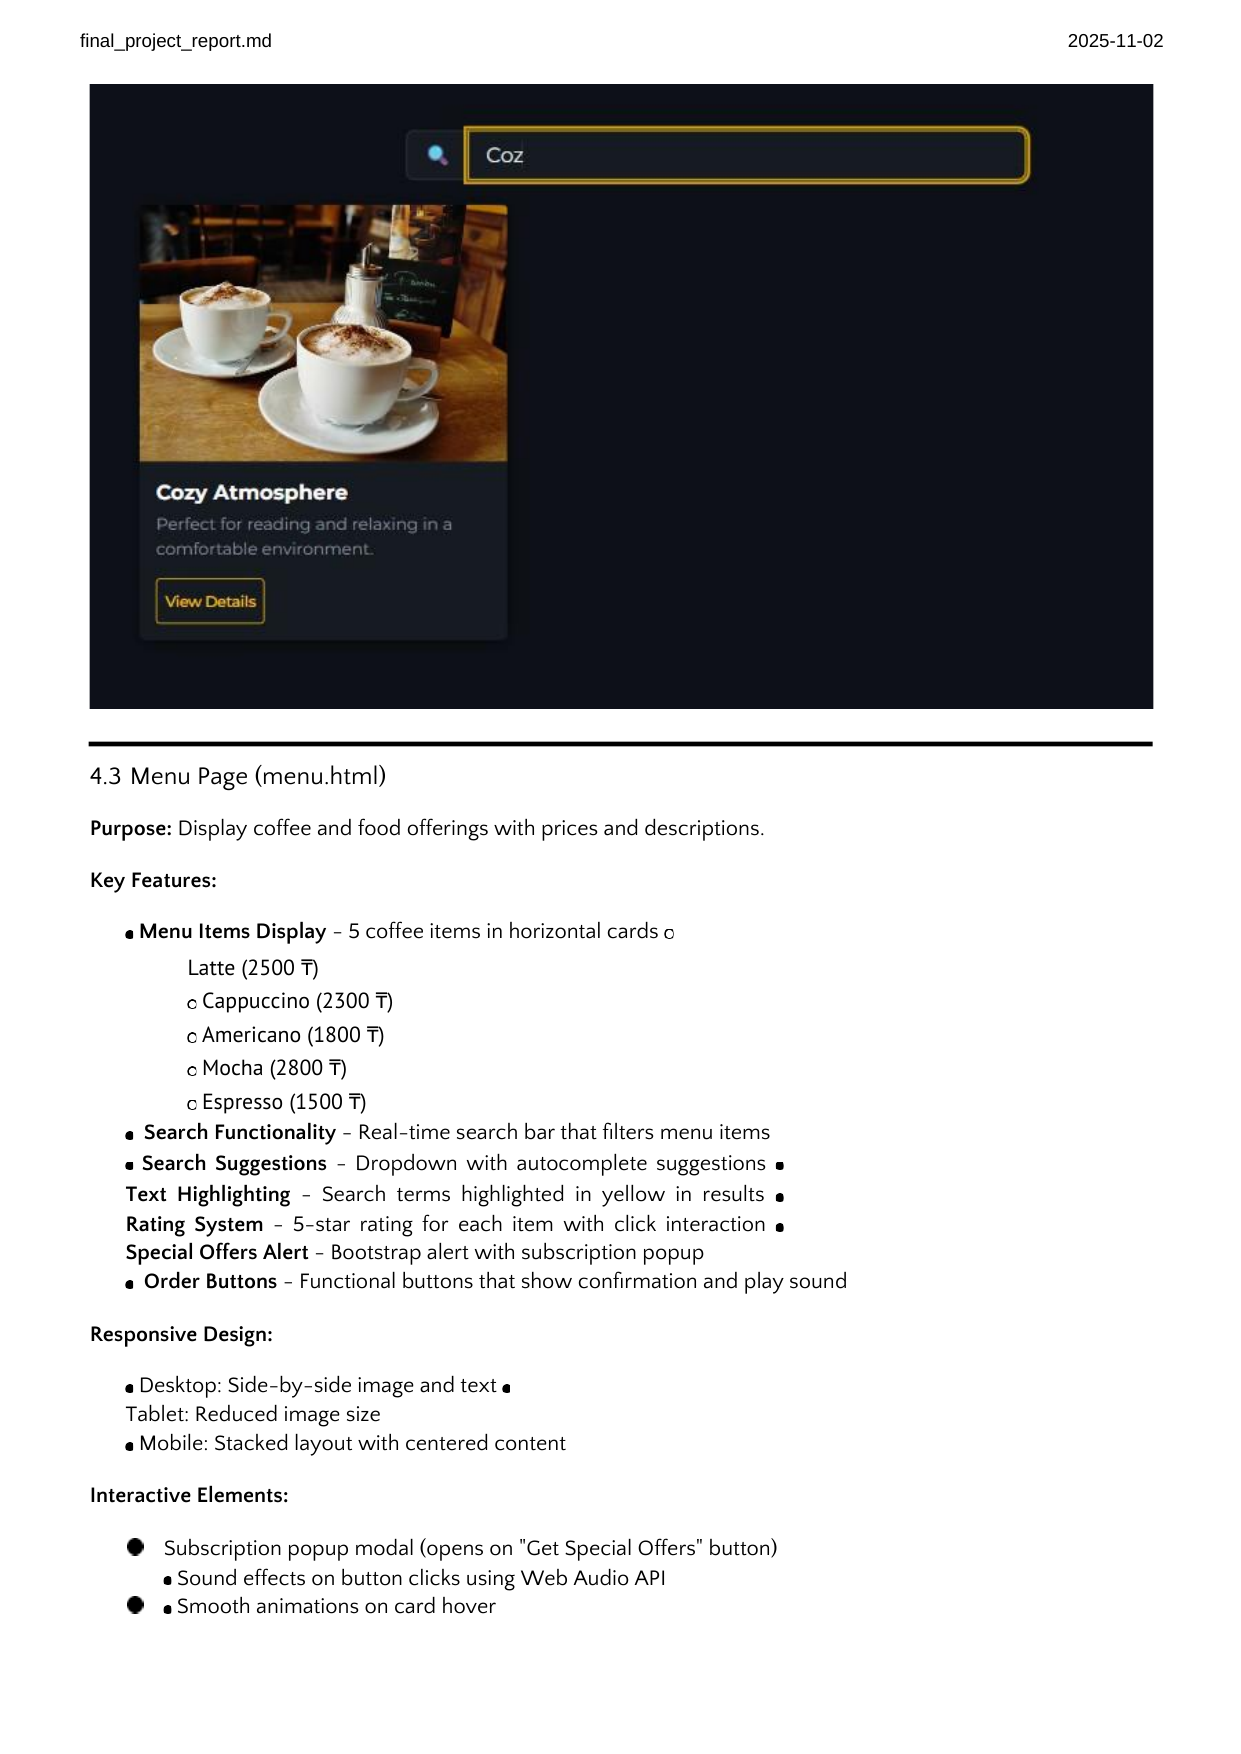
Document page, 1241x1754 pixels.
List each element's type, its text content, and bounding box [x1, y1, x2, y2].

text Desktop: Side-by-side image and text Tablet: Reduced image size [125, 1374, 512, 1427]
picture [89, 84, 1154, 709]
text Order Buttons - Functional buttons that show confirmation and play sound [125, 1270, 1166, 1295]
picture [775, 1193, 784, 1202]
text Mocha (2800 ₸) [187, 1053, 1166, 1082]
picture [664, 929, 674, 939]
text Americano (1800 ₸) [187, 1020, 1166, 1048]
picture [125, 1280, 134, 1289]
picture [187, 1100, 197, 1110]
text Interactive Elements: [89, 1484, 1166, 1508]
picture [125, 930, 134, 939]
picture [125, 1442, 134, 1451]
picture [775, 1223, 784, 1232]
picture [125, 1162, 134, 1170]
text Search Functionality - Real-time search bar that filters menu items [125, 1121, 1166, 1146]
picture [125, 1131, 134, 1140]
text Mobile: Stacked layout with centered content [125, 1432, 1166, 1457]
picture [125, 1384, 134, 1393]
picture [127, 1596, 144, 1614]
text Search Suggestions - Dropdown with autocomplete suggestions Text Highlighting - Search terms highlighted in yellow in results Rating System - 5-star rating for each item with click interaction Special Offers Alert - Bootstrap alert with subscription popup [125, 1151, 784, 1266]
list Smooth animations on card hover [126, 1595, 785, 1619]
picture [187, 1066, 197, 1076]
picture [775, 1162, 784, 1170]
text Key Features: [89, 868, 1166, 893]
text Purpose: Display coffee and food offerings with prices and descriptions. [89, 817, 1166, 841]
subtitle Menu Page (menu.html) [89, 763, 1166, 791]
picture [187, 1032, 197, 1043]
text Cappuccino (2300 ₸) [187, 986, 1166, 1014]
picture [163, 1605, 172, 1614]
picture [127, 1538, 144, 1556]
text Responsive Design: [89, 1322, 1166, 1347]
text Espresso (1500 ₸) [187, 1087, 1166, 1115]
picture [502, 1384, 510, 1393]
picture [187, 999, 197, 1009]
list Subscription popup modal (opens on "Get Special Offers" button) Sound effects on button clicks using Web Audio API [126, 1536, 785, 1590]
picture [163, 1576, 172, 1585]
text Menu Items Display - 5 coffee items in horizontal cards Latte (2500 ₸) [125, 920, 698, 981]
